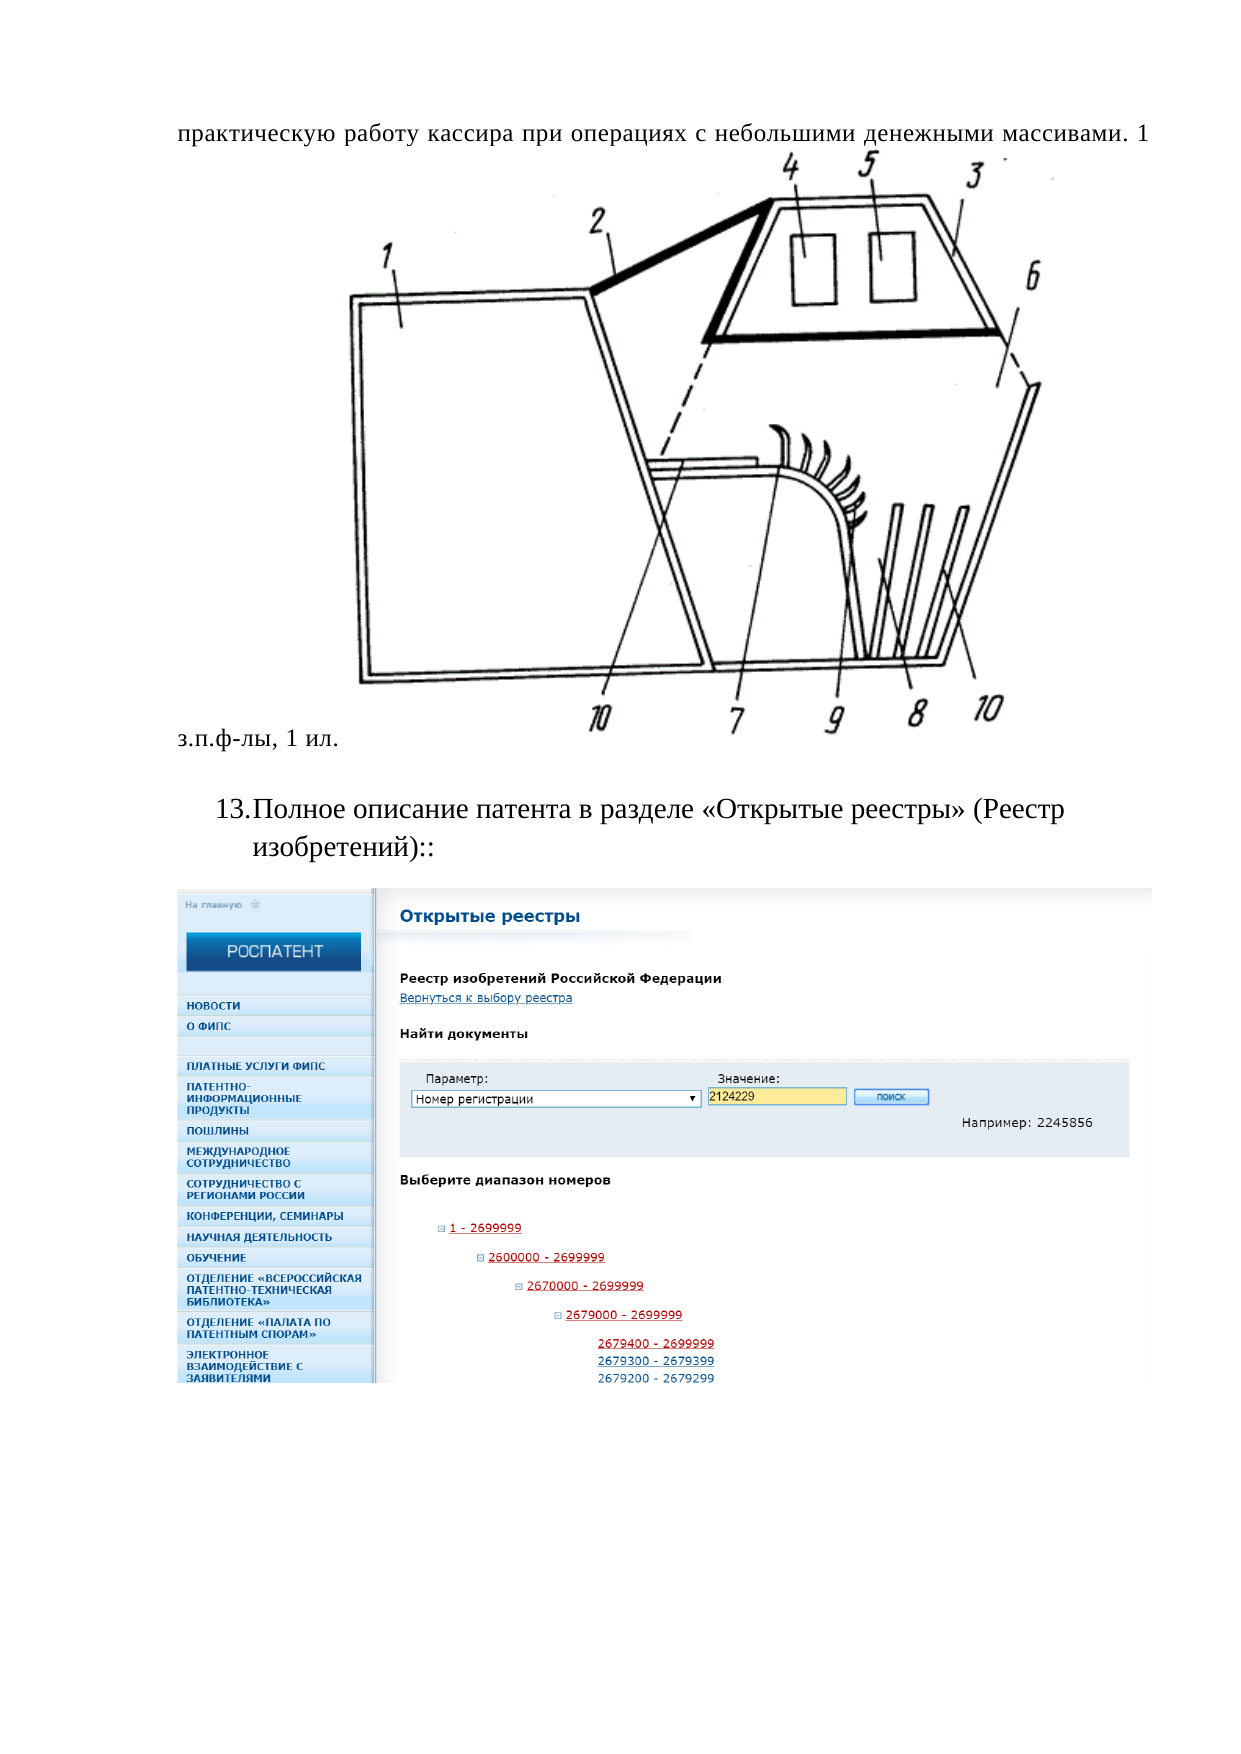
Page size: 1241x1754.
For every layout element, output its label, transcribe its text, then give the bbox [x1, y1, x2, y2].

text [177, 118, 1152, 752]
picture [339, 146, 1084, 747]
list Полное описание патента в разделе «Открытые реестры» (Реестр изобретений):: [215, 791, 1152, 863]
picture [177, 888, 1152, 1383]
